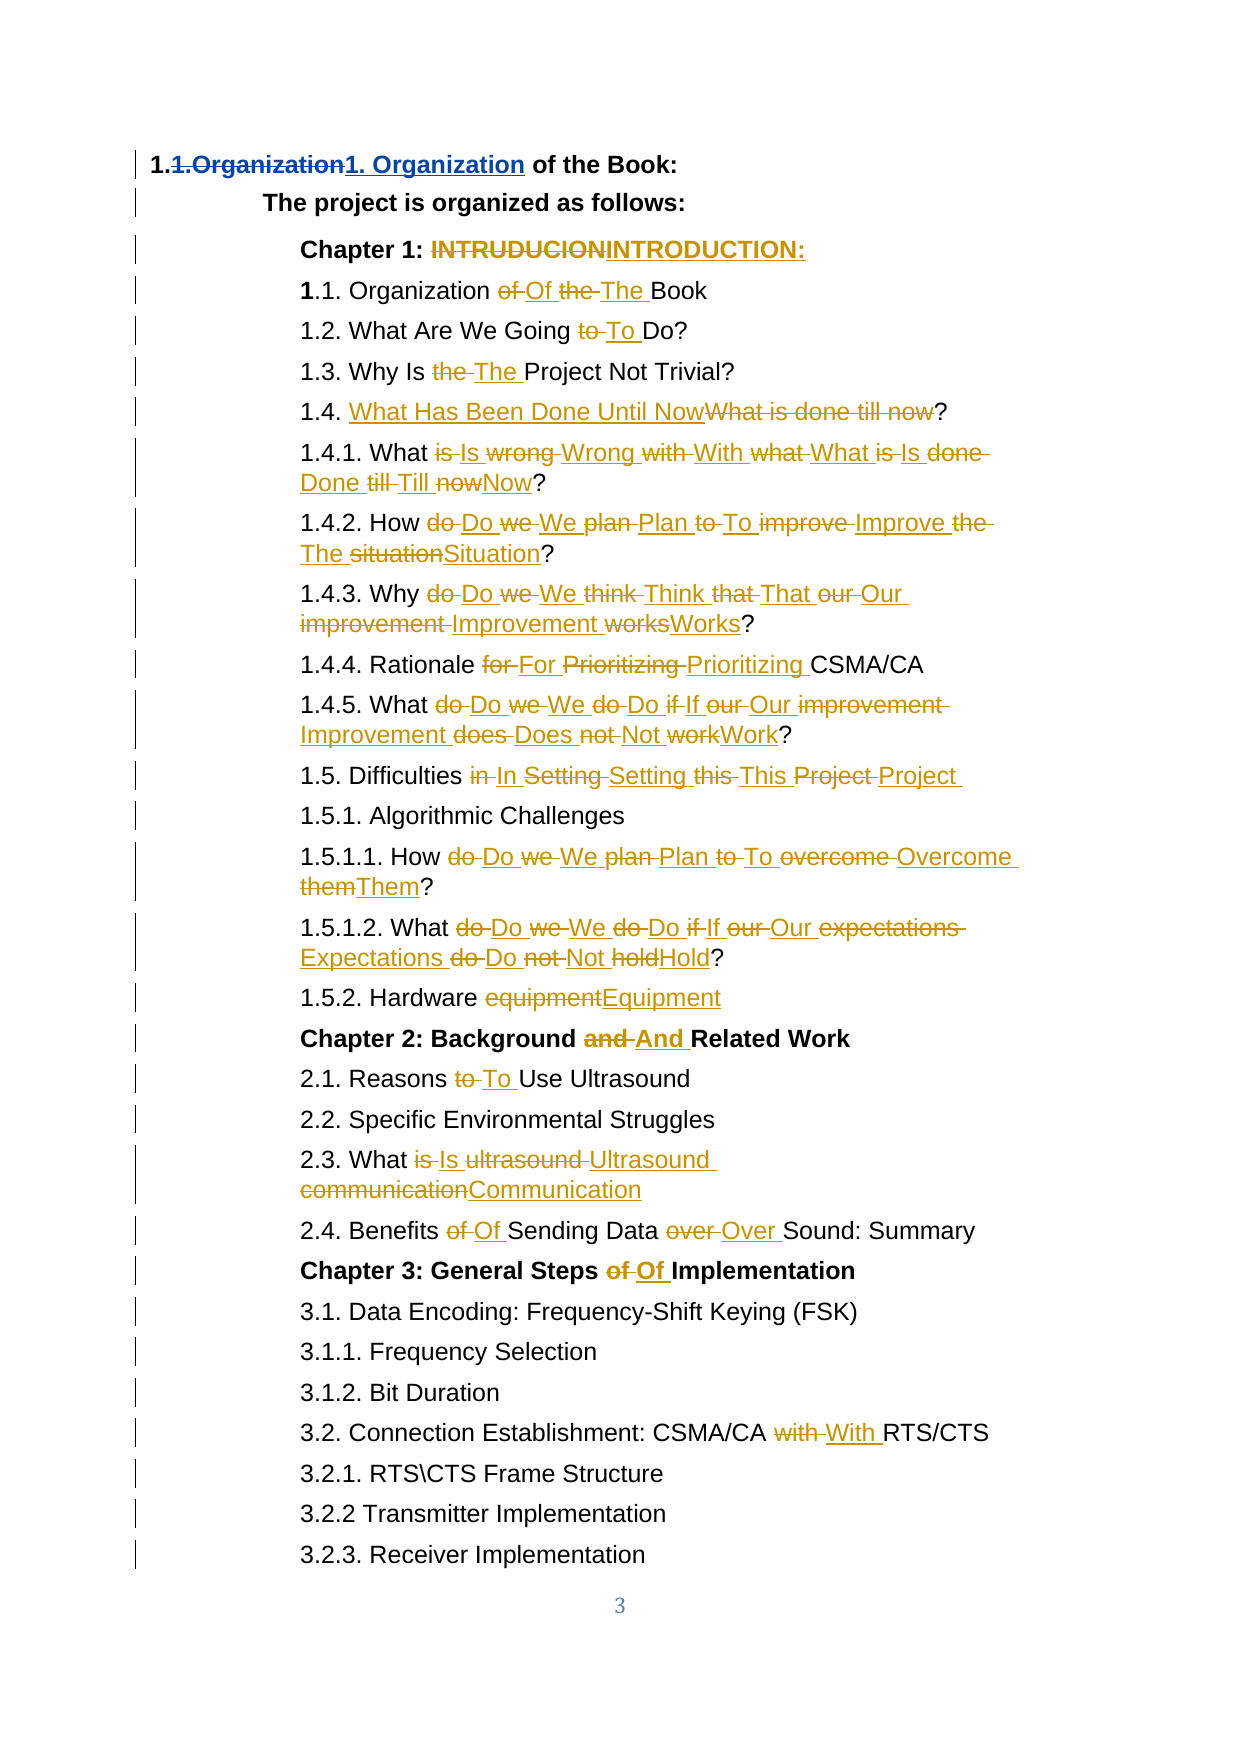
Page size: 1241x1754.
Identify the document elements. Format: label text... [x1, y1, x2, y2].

text 2.4. Benefits Sending Data Sound: Summary [300, 1216, 1030, 1244]
text 2.2. Specific Environmental Struggles [300, 1105, 1030, 1133]
text 1.4. ? [300, 397, 1030, 426]
text 3.2. Connection Establishment: CSMA/CA RTS/CTS [300, 1418, 1030, 1447]
text 3.2.2 Transmitter Implementation [300, 1499, 1030, 1528]
text 1.4.4. Rationale CSMA/CA [300, 650, 1030, 678]
text Chapter 1: [225, 235, 1030, 264]
text The project is organized as follows: [262, 188, 1030, 217]
text 1.5.2. Hardware [300, 983, 1030, 1012]
subtitle 1. of the Book: [150, 150, 1090, 179]
text 1.5.1.1. How ? [300, 842, 1030, 901]
text Chapter 2: Background Related Work [300, 1024, 1030, 1052]
text 1.3. Why Is Project Not Trivial? [300, 357, 1030, 386]
text 1.5.1. Algorithmic Challenges [300, 801, 1030, 830]
text Chapter 3: General Steps Implementation [300, 1256, 1030, 1285]
text 3.1.2. Bit Duration [300, 1378, 1030, 1407]
text 3.2.3. Receiver Implementation [300, 1540, 1030, 1569]
text 3.1.1. Frequency Selection [300, 1337, 1030, 1366]
text 1.5. Difficulties [300, 761, 1030, 789]
text 1.1. Organization Book [300, 276, 1030, 304]
text 1.4.1. What ? [300, 438, 1030, 497]
text 1.4.2. How ? [300, 508, 1030, 567]
text 1.4.3. Why ? [300, 579, 1030, 638]
text 1.5.1.2. What ? [300, 912, 1030, 971]
text 2.3. What [300, 1145, 1030, 1204]
text 2.1. Reasons Use Ultrasound [300, 1064, 1030, 1093]
text 1.4.5. What ? [300, 690, 1030, 749]
text 1.2. What Are We Going Do? [300, 316, 1030, 345]
text 3.1. Data Encoding: Frequency-Shift Keying (FSK) [300, 1297, 1030, 1326]
text 3.2.1. RTS\CTS Frame Structure [300, 1459, 1030, 1488]
